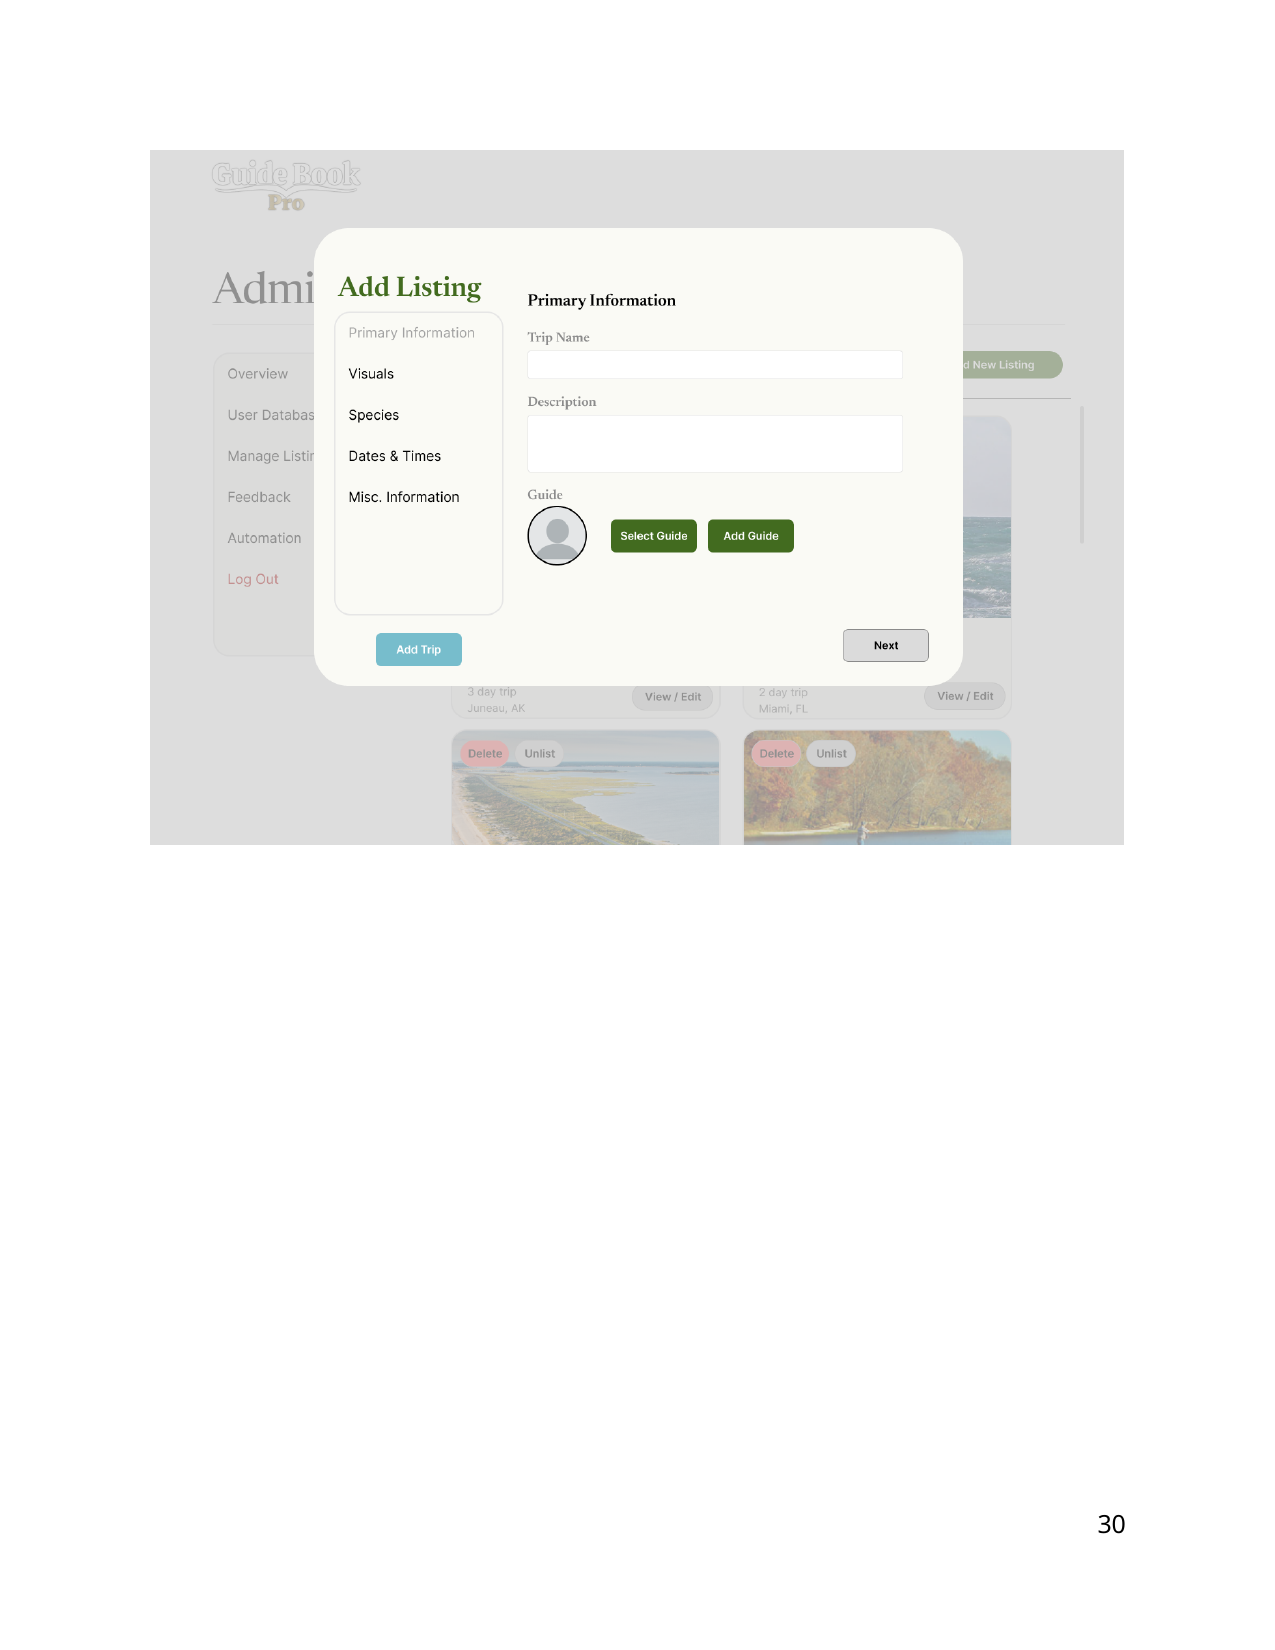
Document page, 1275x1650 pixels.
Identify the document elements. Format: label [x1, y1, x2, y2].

picture [150, 150, 1124, 845]
